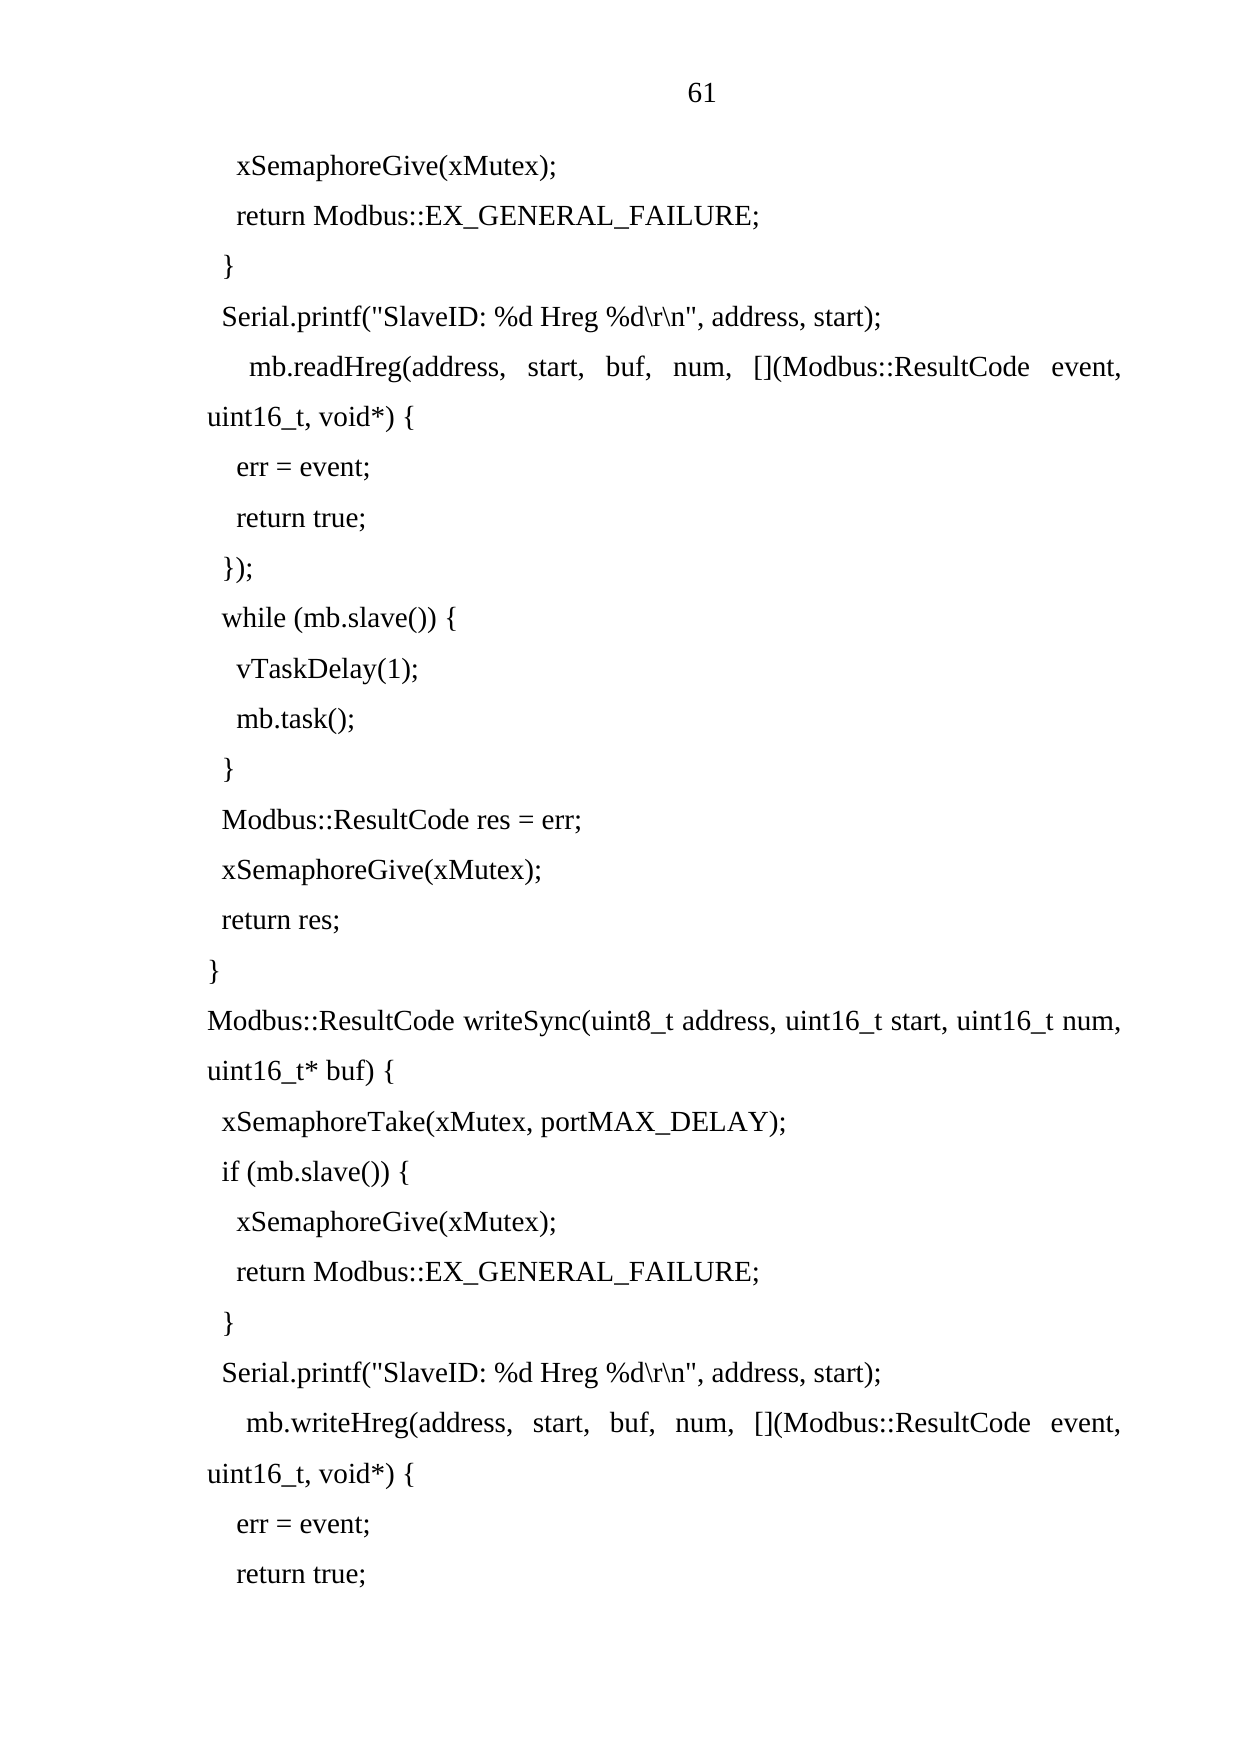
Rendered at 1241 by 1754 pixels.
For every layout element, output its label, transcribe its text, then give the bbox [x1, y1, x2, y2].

text return true; [207, 1556, 1122, 1590]
text Modbus::ResultCode res = err; [207, 802, 1122, 835]
text return Modbus::EX_GENERAL_FAILURE; [207, 198, 1122, 232]
text mb.task(); [207, 701, 1122, 735]
text } [207, 248, 1122, 282]
text err = event; [207, 449, 1122, 483]
text Modbus::ResultCode writeSync(uint8_t address, uint16_t start, uint16_t num, uint16_t* buf) { [207, 1003, 1122, 1087]
text } [207, 1305, 1122, 1338]
text } [207, 751, 1122, 785]
text mb.readHreg(address, start, buf, num, [](Modbus::ResultCode event, uint16_t, void*) { [207, 349, 1122, 433]
text return res; [207, 902, 1122, 936]
text xSemaphoreGive(xMutex); [207, 852, 1122, 886]
text mb.writeHreg(address, start, buf, num, [](Modbus::ResultCode event, uint16_t, void*) { [207, 1406, 1122, 1489]
text xSemaphoreGive(xMutex); [207, 1204, 1122, 1238]
text return Modbus::EX_GENERAL_FAILURE; [207, 1254, 1122, 1288]
text xSemaphoreGive(xMutex); [207, 148, 1122, 181]
text if (mb.slave()) { [207, 1154, 1122, 1187]
text xSemaphoreTake(xMutex, portMAX_DELAY); [207, 1104, 1122, 1137]
text }); [207, 550, 1122, 584]
text return true; [207, 500, 1122, 533]
text } [207, 953, 1122, 986]
text err = event; [207, 1506, 1122, 1540]
text vTaskDelay(1); [207, 651, 1122, 684]
text while (mb.slave()) { [207, 601, 1122, 634]
text Serial.printf("SlaveID: %d Hreg %d\r\n", address, start); [207, 1355, 1122, 1389]
text Serial.printf("SlaveID: %d Hreg %d\r\n", address, start); [207, 299, 1122, 332]
